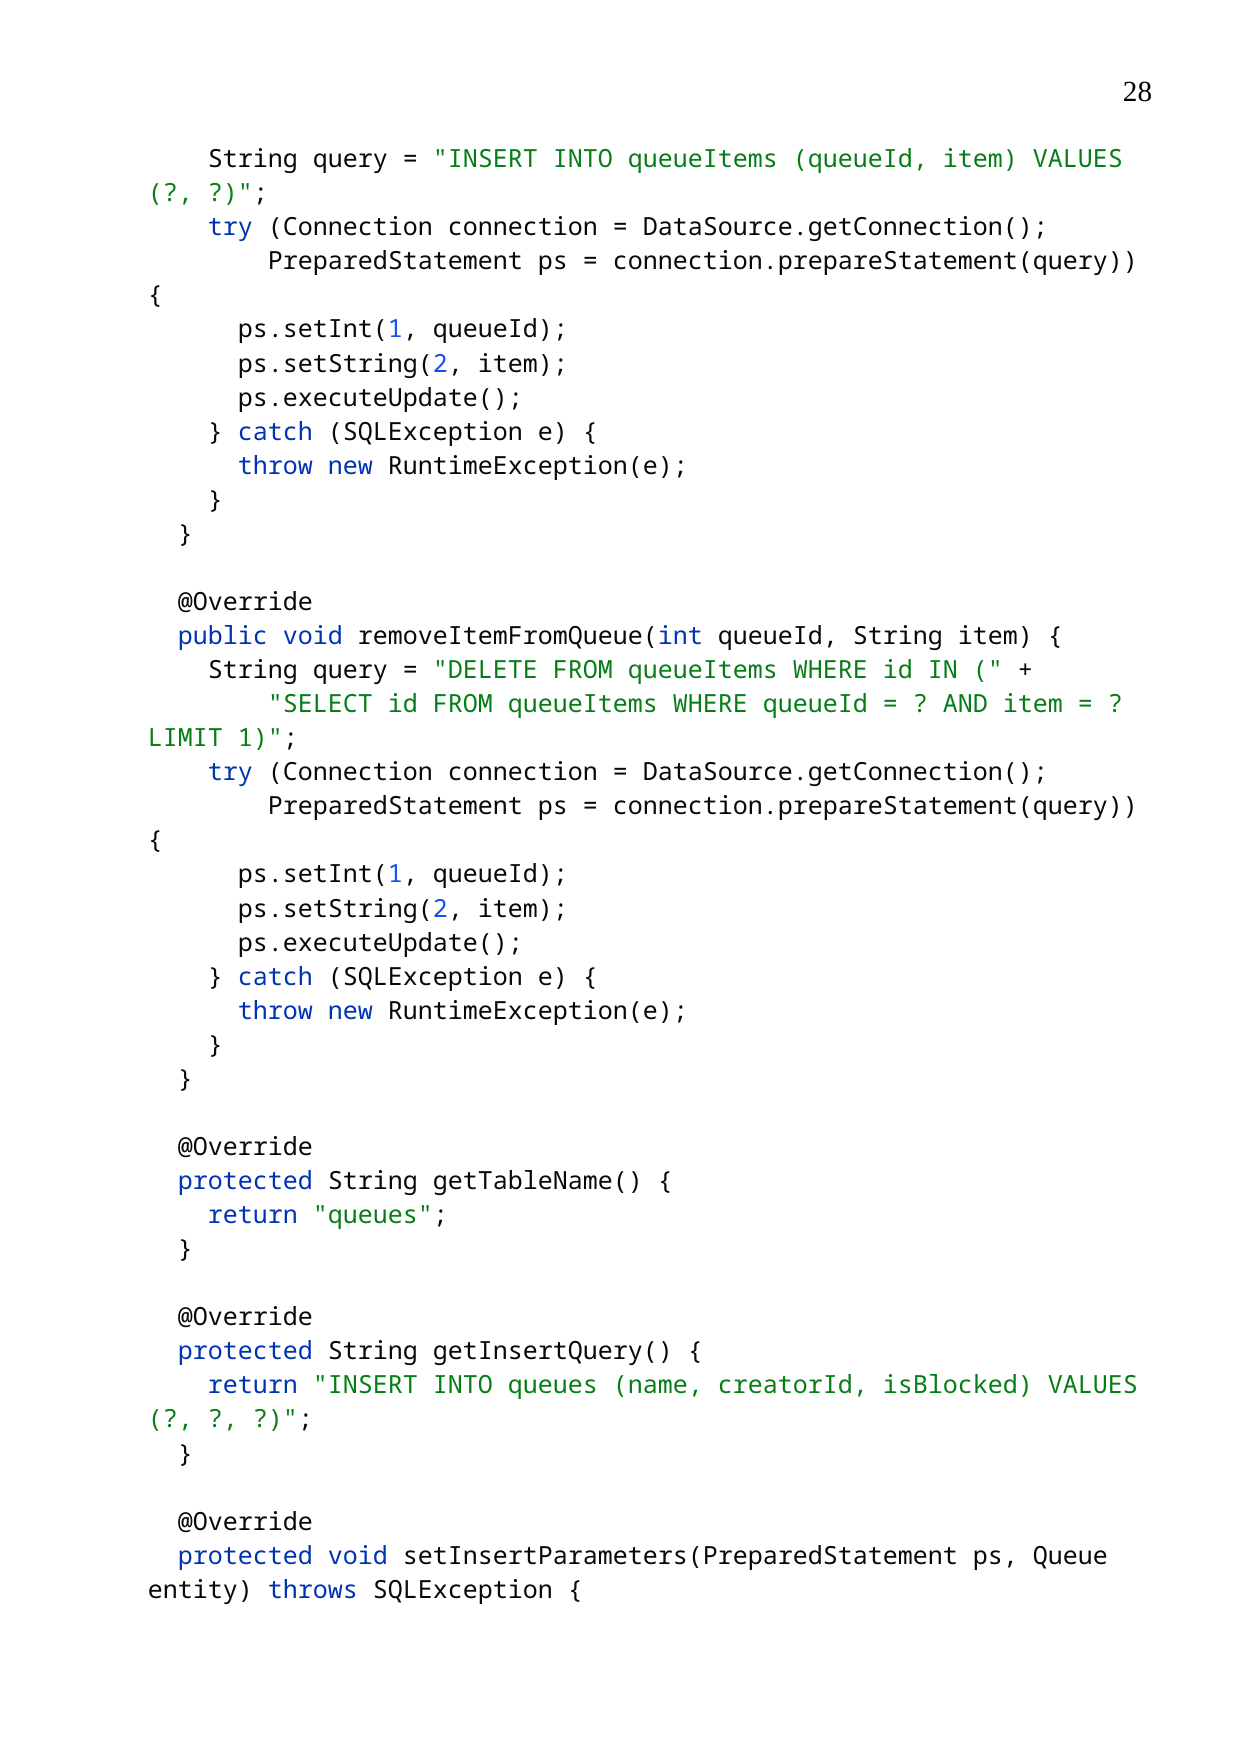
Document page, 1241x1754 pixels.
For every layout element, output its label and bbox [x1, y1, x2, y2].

text [148, 141, 1152, 1606]
